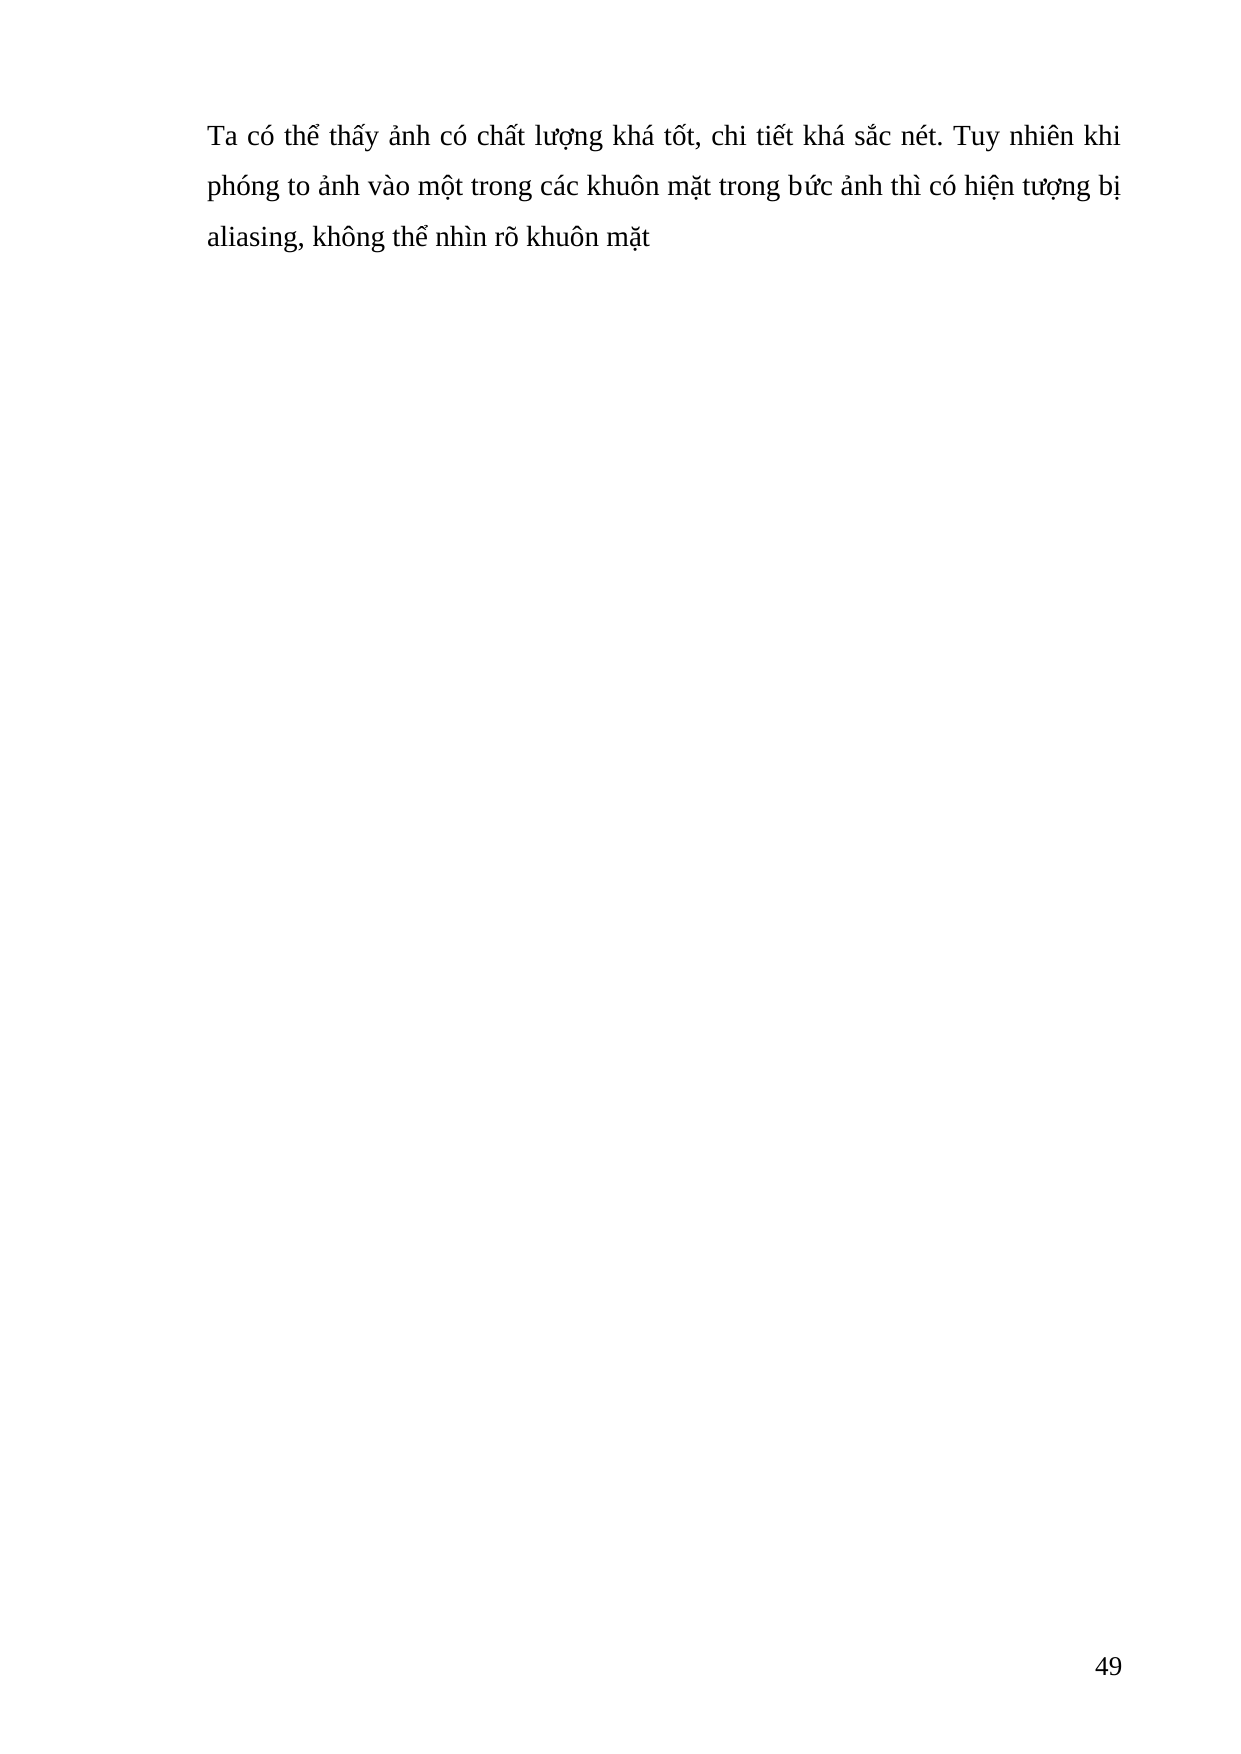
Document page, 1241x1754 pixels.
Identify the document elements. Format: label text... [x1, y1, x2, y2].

text Ta có thể thấy ảnh có chất lượng khá tốt, chi tiết khá sắc nét. Tuy nhiên khi phóng to ảnh vào một trong các khuôn mặt trong bức ảnh thì có hiện tượng bị aliasing, không thể nhìn rõ khuôn mặt [207, 118, 1122, 252]
